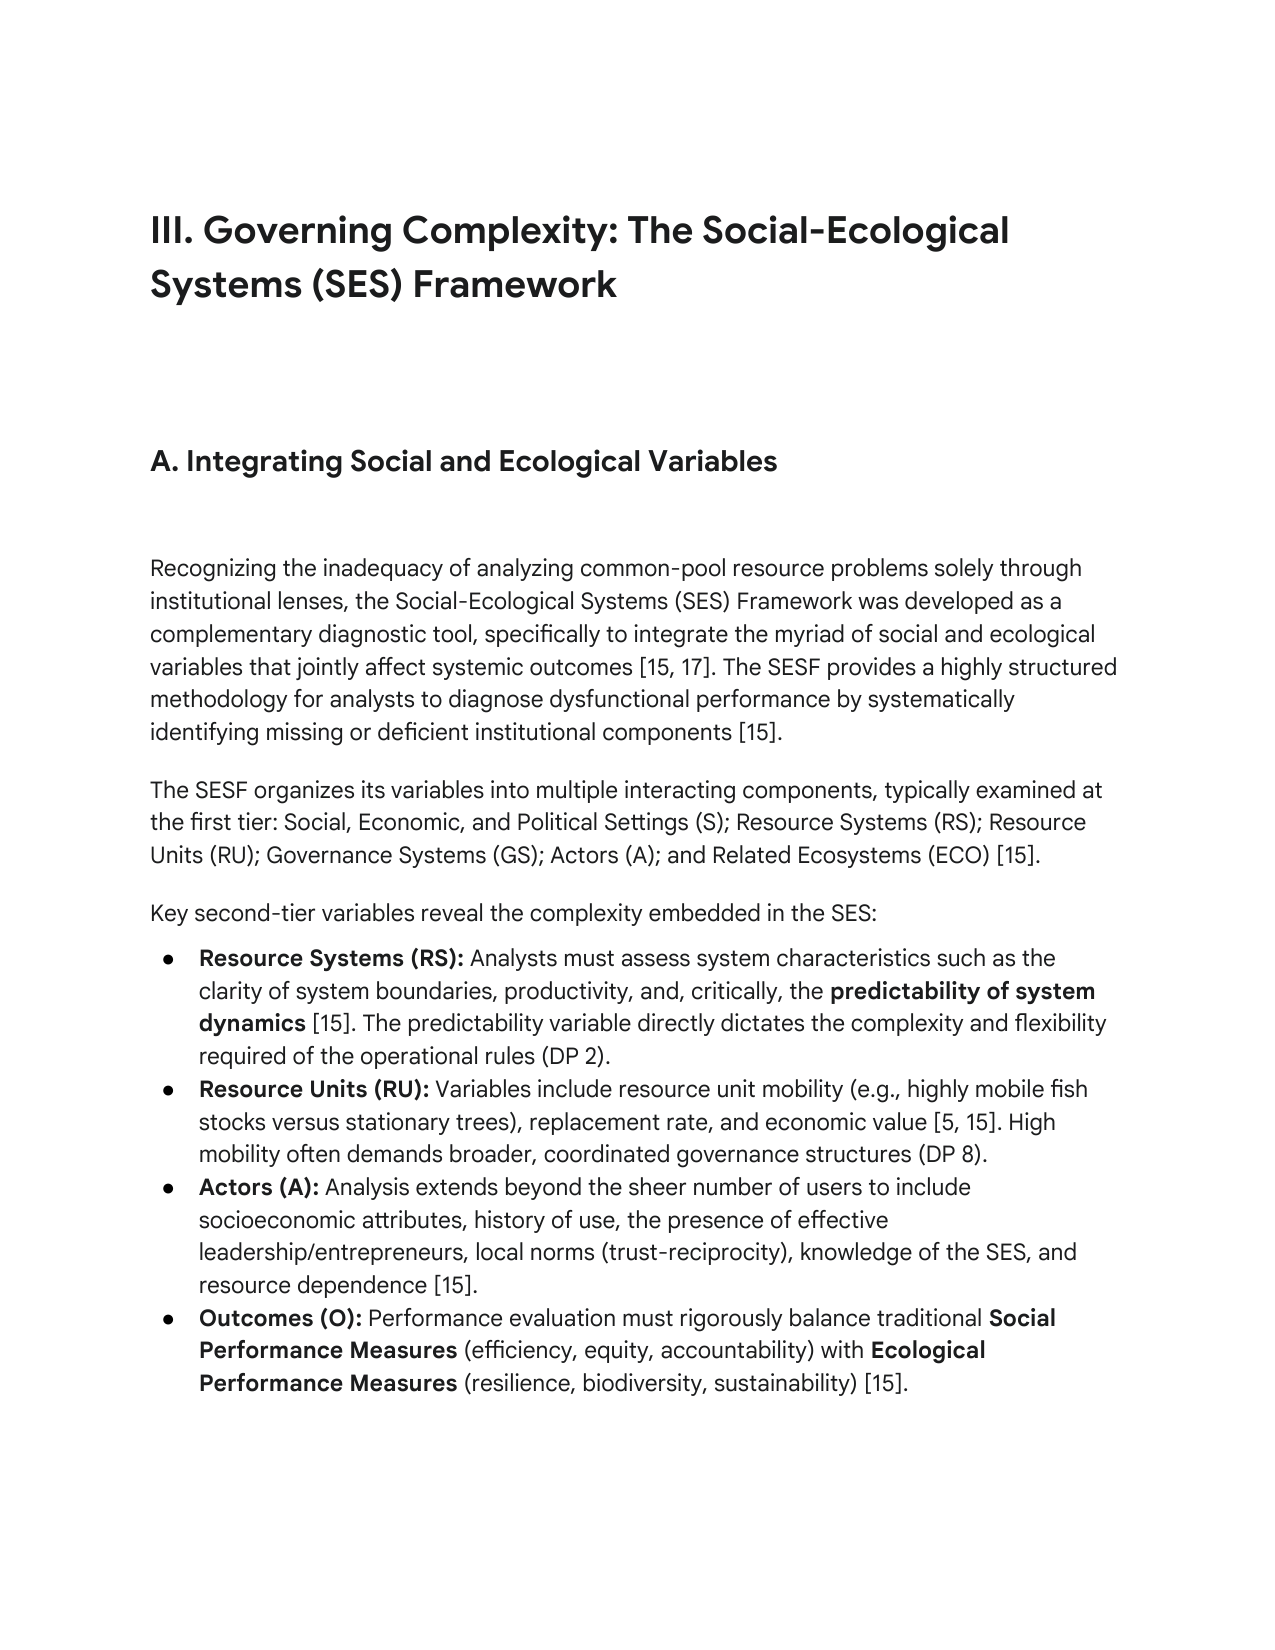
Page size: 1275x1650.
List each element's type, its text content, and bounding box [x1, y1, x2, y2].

text Recognizing the inadequacy of analyzing common-pool resource problems solely through institutional lenses, the Social-Ecological Systems (SES) Framework was developed as a complementary diagnostic tool, specifically to integrate the myriad of social and ecological variables that jointly affect systemic outcomes [15, 17]. The SESF provides a highly structured methodology for analysts to diagnose dysfunctional performance by systematically identifying missing or deficient institutional components [15]. [150, 554, 1125, 747]
list Resource Units (RU): Variables include resource unit mobility (e.g., highly mobile fish stocks versus stationary trees), replacement rate, and economic value [5, 15]. High mobility often demands broader, coordinated governance structures (DP 8). [161, 1075, 1125, 1169]
text The SESF organizes its variables into multiple interacting components, typically examined at the first tier: Social, Economic, and Political Settings (S); Resource Systems (RS); Resource Units (RU); Governance Systems (GS); Actors (A); and Related Ecosystems (ECO) [15]. [150, 776, 1125, 870]
subtitle III. Governing Complexity: The Social-Ecological Systems (SES) Framework [150, 208, 1125, 308]
text Key second-tier variables reveal the complexity embedded in the SES: [150, 899, 1125, 928]
list Actors (A): Analysis extends beyond the sheer number of users to include socioeconomic attributes, history of use, the presence of effective leadership/entrepreneurs, local norms (trust-reciprocity), knowledge of the SES, and resource dependence [15]. [161, 1173, 1125, 1300]
list Outcomes (O): Performance evaluation must rigorously balance traditional Social Performance Measures (efficiency, equity, accountability) with Ecological Performance Measures (resilience, biodiversity, sustainability) [15]. [161, 1304, 1125, 1398]
list Resource Systems (RS): Analysts must assess system characteristics such as the clarity of system boundaries, productivity, and, critically, the predictability of system dynamics [15]. The predictability variable directly dictates the complexity and flexibility required of the operational rules (DP 2). [161, 944, 1125, 1071]
subtitle A. Integrating Social and Ecological Variables [150, 443, 1125, 479]
